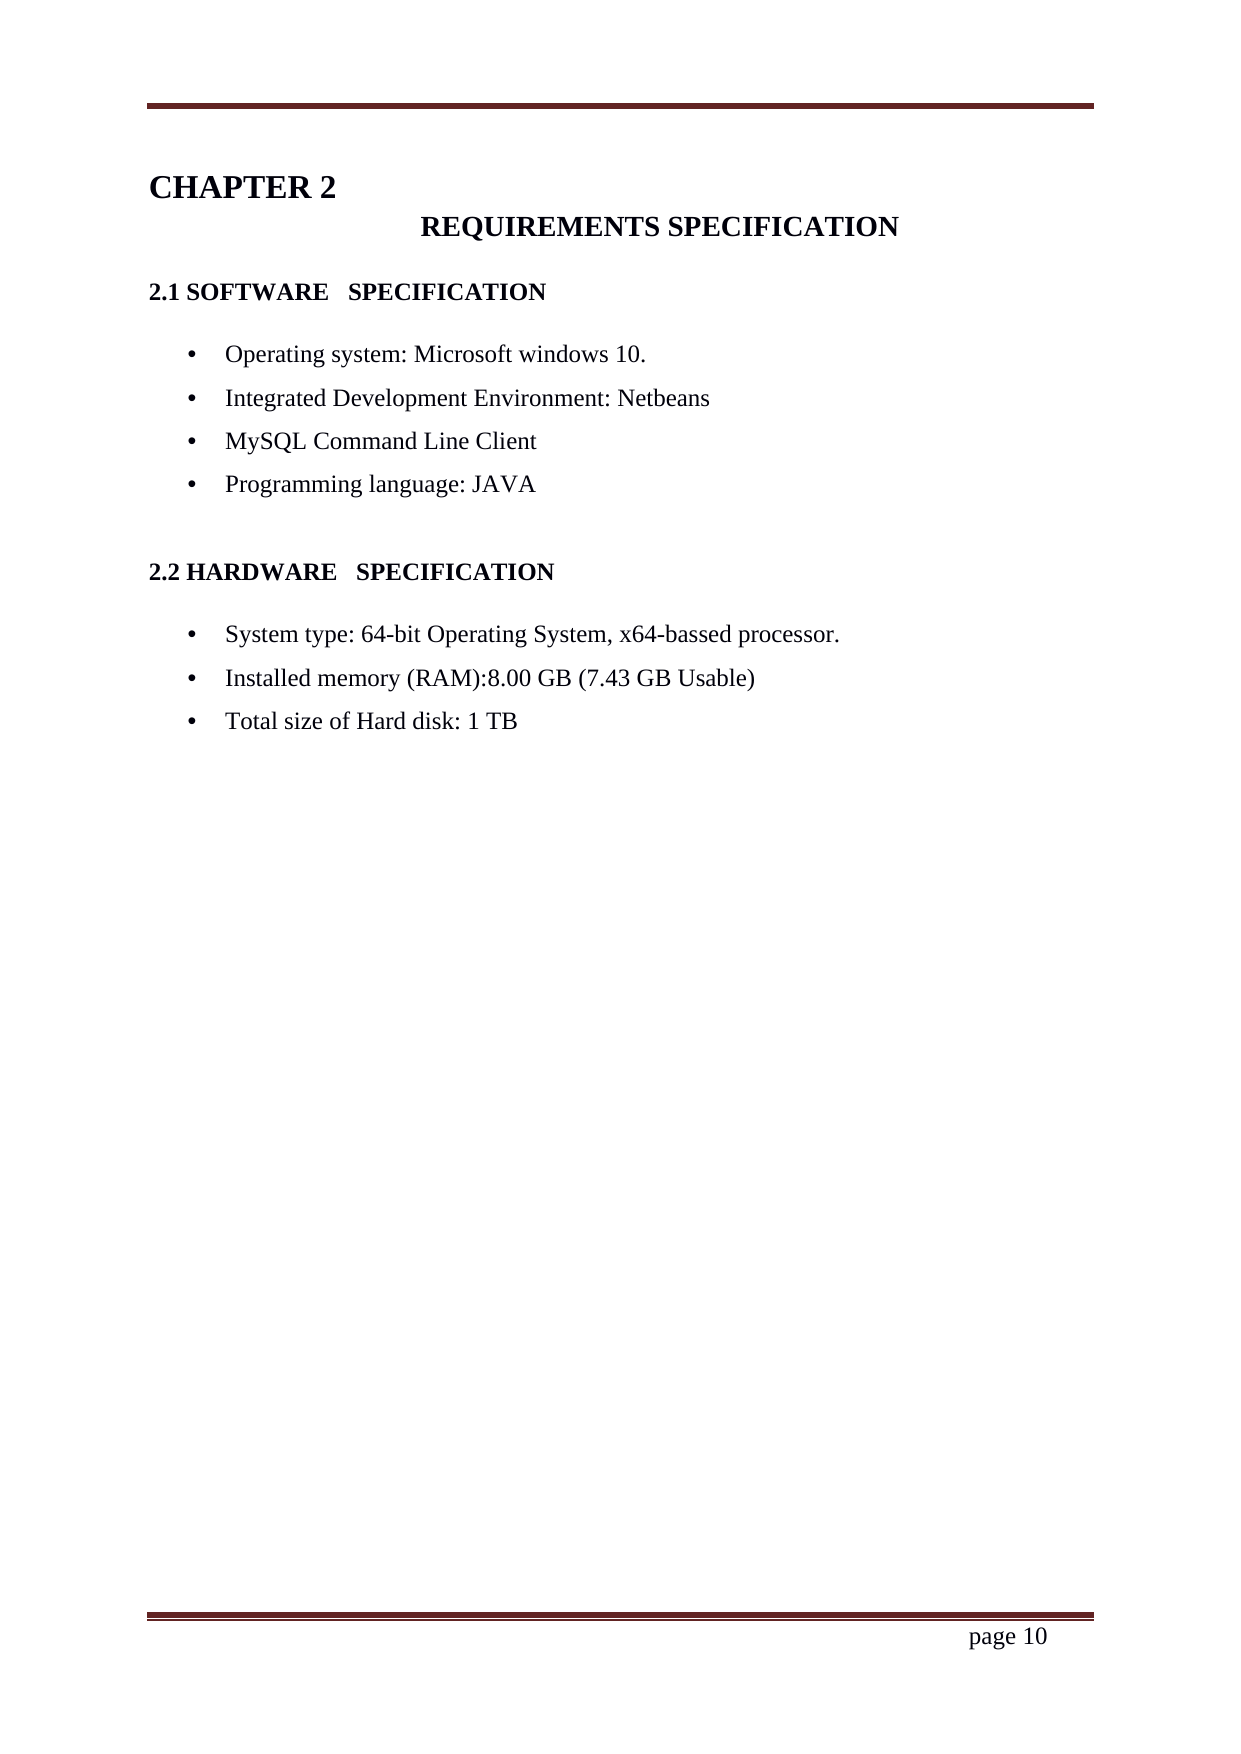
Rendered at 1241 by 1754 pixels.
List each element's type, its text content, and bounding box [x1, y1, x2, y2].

list Installed memory (RAM):8.00 GB (7.43 GB Usable) [187, 662, 1092, 691]
list Programming language: JAVA [187, 469, 1092, 498]
list System type: 64-bit Operating System, x64-bassed processor. [187, 619, 1092, 648]
subtitle 2.1 SOFTWARE SPECIFICATION [148, 277, 1098, 306]
subtitle 2.2 HARDWARE SPECIFICATION [148, 557, 1098, 586]
subtitle CHAPTER 2 [148, 168, 1098, 206]
list Total size of Hard disk: 1 TB [187, 706, 1092, 734]
list Integrated Development Environment: Netbeans [187, 382, 1092, 411]
list MySQL Command Line Client [187, 426, 1092, 454]
text REQUIREMENTS SPECIFICATION [150, 209, 899, 243]
list Operating system: Microsoft windows 10. [187, 339, 1092, 368]
